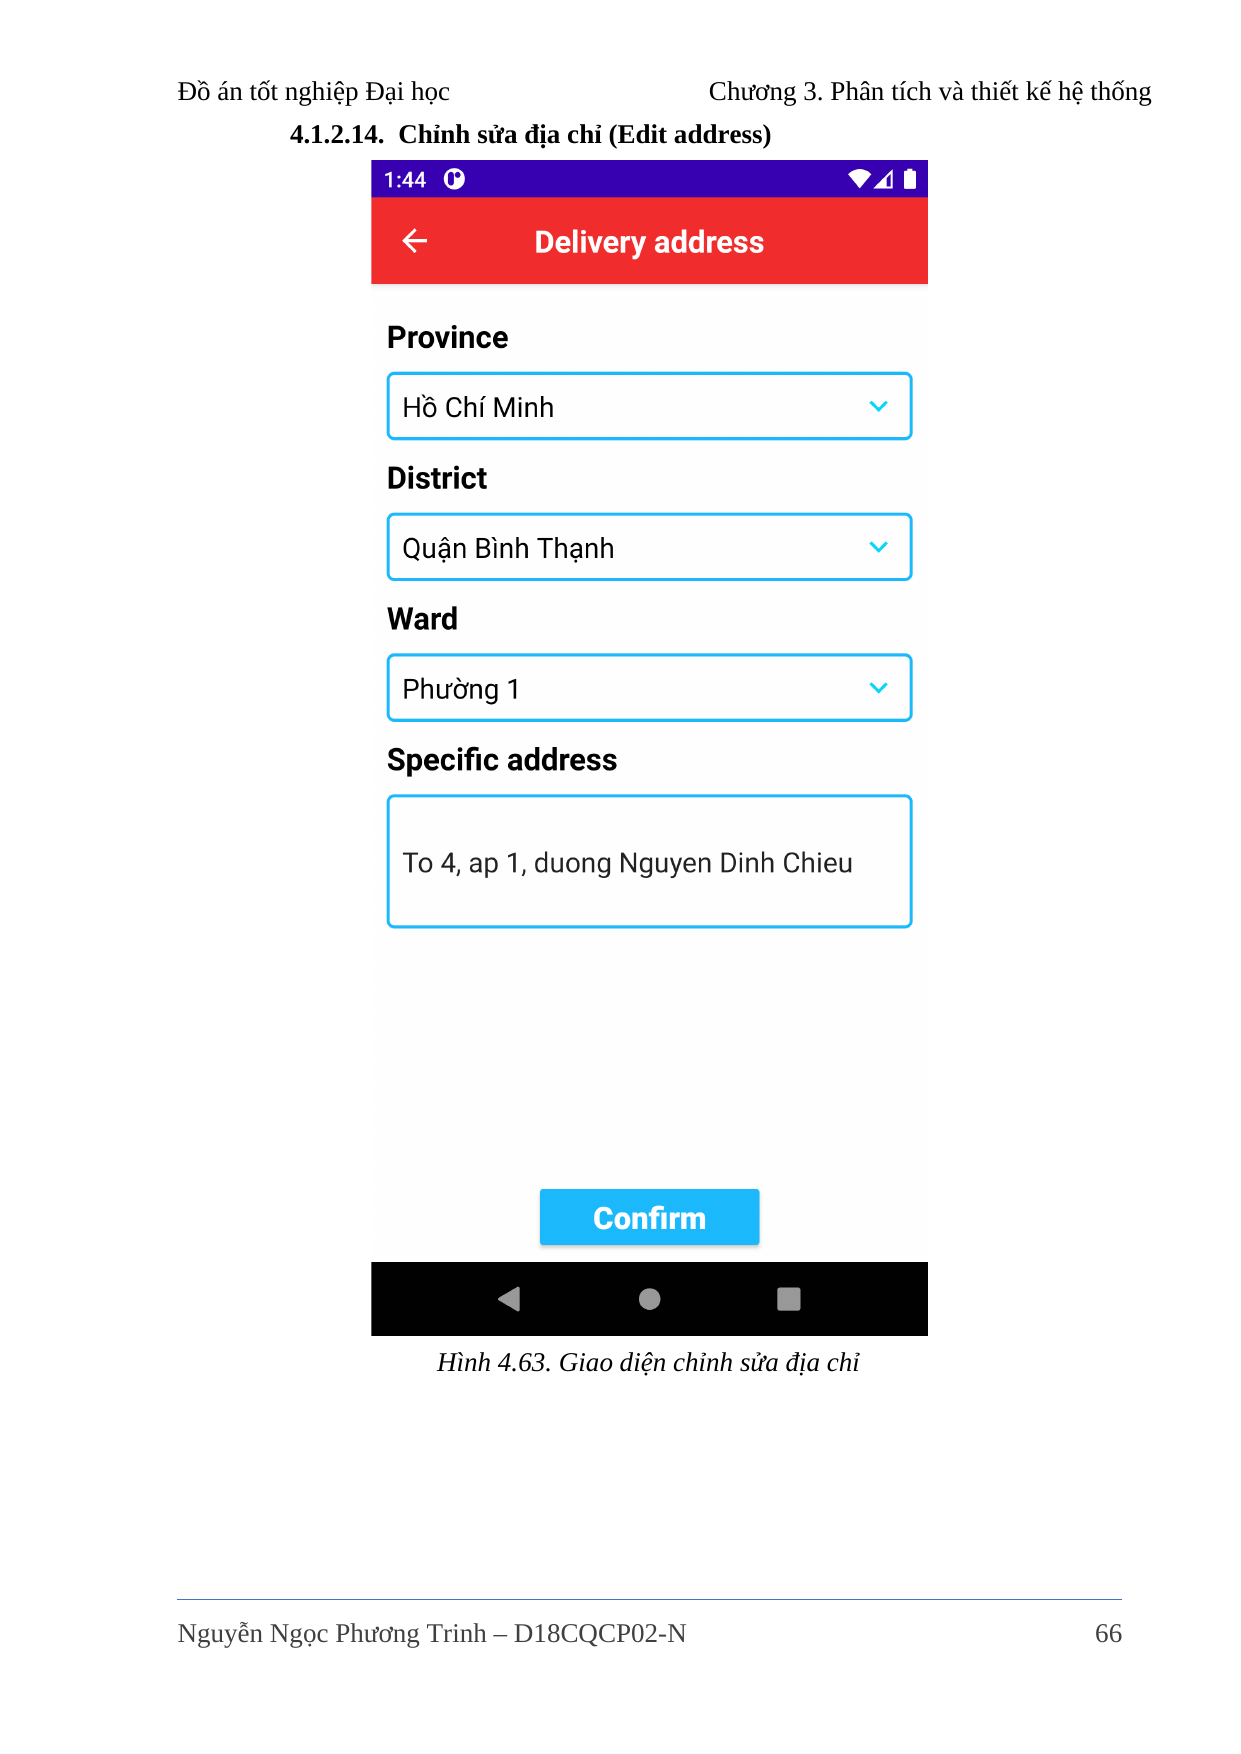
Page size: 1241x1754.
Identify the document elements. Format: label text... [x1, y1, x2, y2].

picture [371, 160, 928, 1336]
subtitle Chỉnh sửa địa chỉ (Edit address) [290, 118, 1122, 149]
